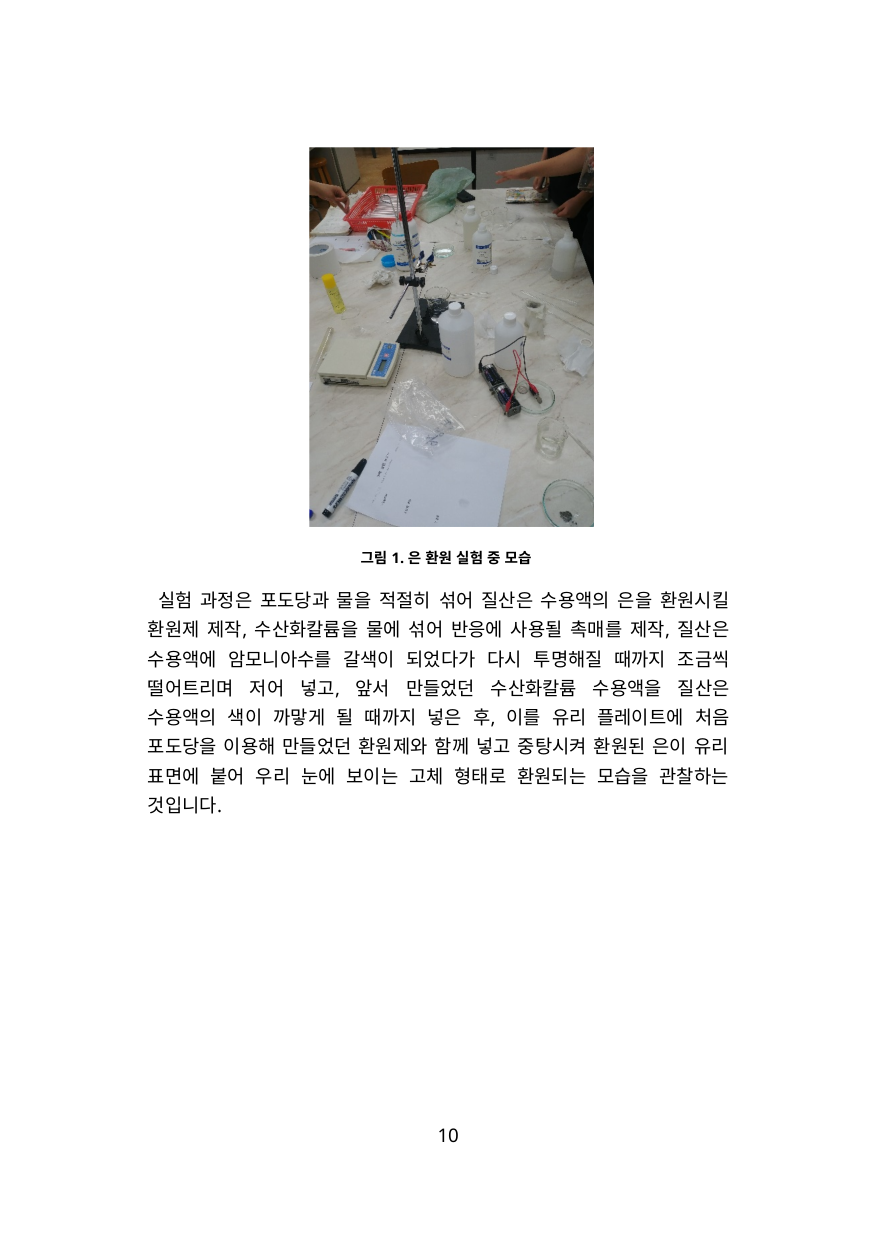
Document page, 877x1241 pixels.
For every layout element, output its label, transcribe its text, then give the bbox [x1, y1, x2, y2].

text 실험 과정은 포도당과 물을 적절히 섞어 질산은 수용액의 은을 환원시킬 환원제 제작, 수산화칼륨을 물에 섞어 반응에 사용될 촉매를 제작, 질산은 수용액에 암모니아수를 갈색이 되었다가 다시 투명해질 때까지 조금씩 떨어트리며 저어 넣고, 앞서 만들었던 수산화칼륨 수용액을 질산은 수용액의 색이 까맣게 될 때까지 넣은 후, 이를 유리 플레이트에 처음 포도당을 이용해 만들었던 환원제와 함께 넣고 중탕시켜 환원된 은이 유리 표면에 붙어 우리 눈에 보이는 고체 형태로 환원되는 모습을 관찰하는 것입니다. [148, 586, 729, 818]
picture [310, 148, 594, 527]
text 그림 1. 은 환원 실험 중 모습 [148, 546, 729, 567]
